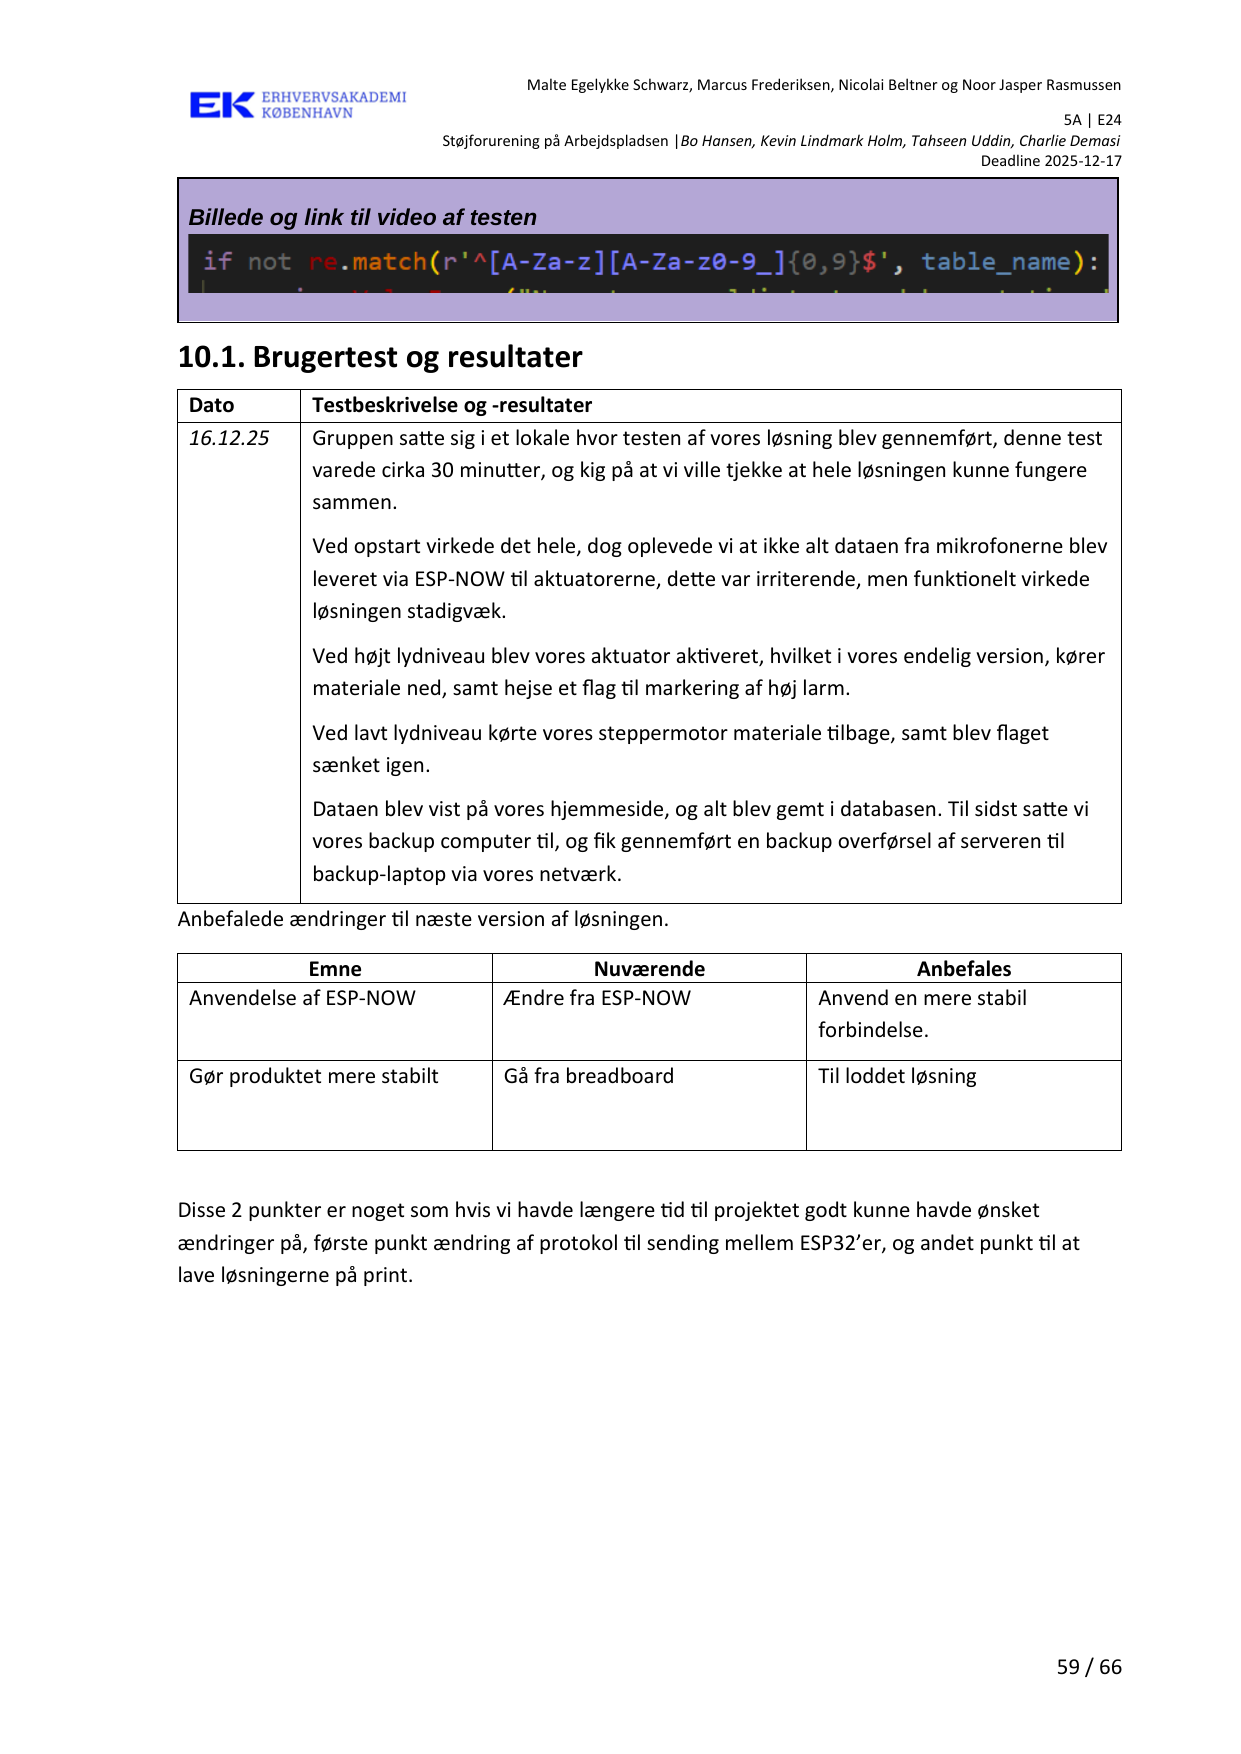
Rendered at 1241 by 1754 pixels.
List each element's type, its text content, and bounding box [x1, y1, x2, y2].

table_cell Anvend en mere stabil forbindelse. [807, 983, 1121, 1060]
table_header Dato [178, 390, 300, 422]
table_cell Billede og link til video af testen [179, 179, 1117, 321]
table_header Nuværende [493, 954, 806, 982]
table_header Anbefales [807, 954, 1121, 982]
table_cell Gruppen satte sig i et lokale hvor testen af vores løsning blev gennemført, denne test varede cirka 30 minutter, og kig på at vi ville tjekke at hele løsningen kunne fungere sammen. Ved opstart virkede det hele, dog oplevede vi at ikke alt dataen fra mikrofonerne blev leveret via ESP-NOW til aktuatorerne, dette var irriterende, men funktionelt virkede løsningen stadigvæk. Ved højt lydniveau blev vores aktuator aktiveret, hvilket i vores endelig version, kører materiale ned, samt hejse et flag til markering af høj larm. Ved lavt lydniveau kørte vores steppermotor materiale tilbage, samt blev flaget sænket igen. Dataen blev vist på vores hjemmeside, og alt blev gemt i databasen. Til sidst satte vi vores backup computer til, og fik gennemført en backup overførsel af serveren til backup-laptop via vores netværk. [301, 423, 1121, 903]
subtitle Brugertest og resultater [177, 336, 1122, 376]
table_cell Ændre fra ESP-NOW [493, 983, 806, 1060]
table_cell Til loddet løsning [807, 1061, 1121, 1150]
table_cell Gør produktet mere stabilt [178, 1061, 492, 1150]
table_cell Gå fra breadboard [493, 1061, 806, 1150]
text Disse 2 punkter er noget som hvis vi havde længere tid til projektet godt kunne havde ønsket ændringer på, første punkt ændring af protokol til sending mellem ESP32’er, og andet punkt til at lave løsningerne på print. [177, 1196, 1122, 1288]
picture [177, 73, 420, 141]
table_header Testbeskrivelse og -resultater [301, 390, 1121, 422]
picture [188, 234, 1109, 293]
text Anbefalede ændringer til næste version af løsningen. [177, 904, 1122, 932]
table_cell Anvendelse af ESP-NOW [178, 983, 492, 1060]
table_header Emne [178, 954, 492, 982]
table_cell 16.12.25 [178, 423, 300, 903]
